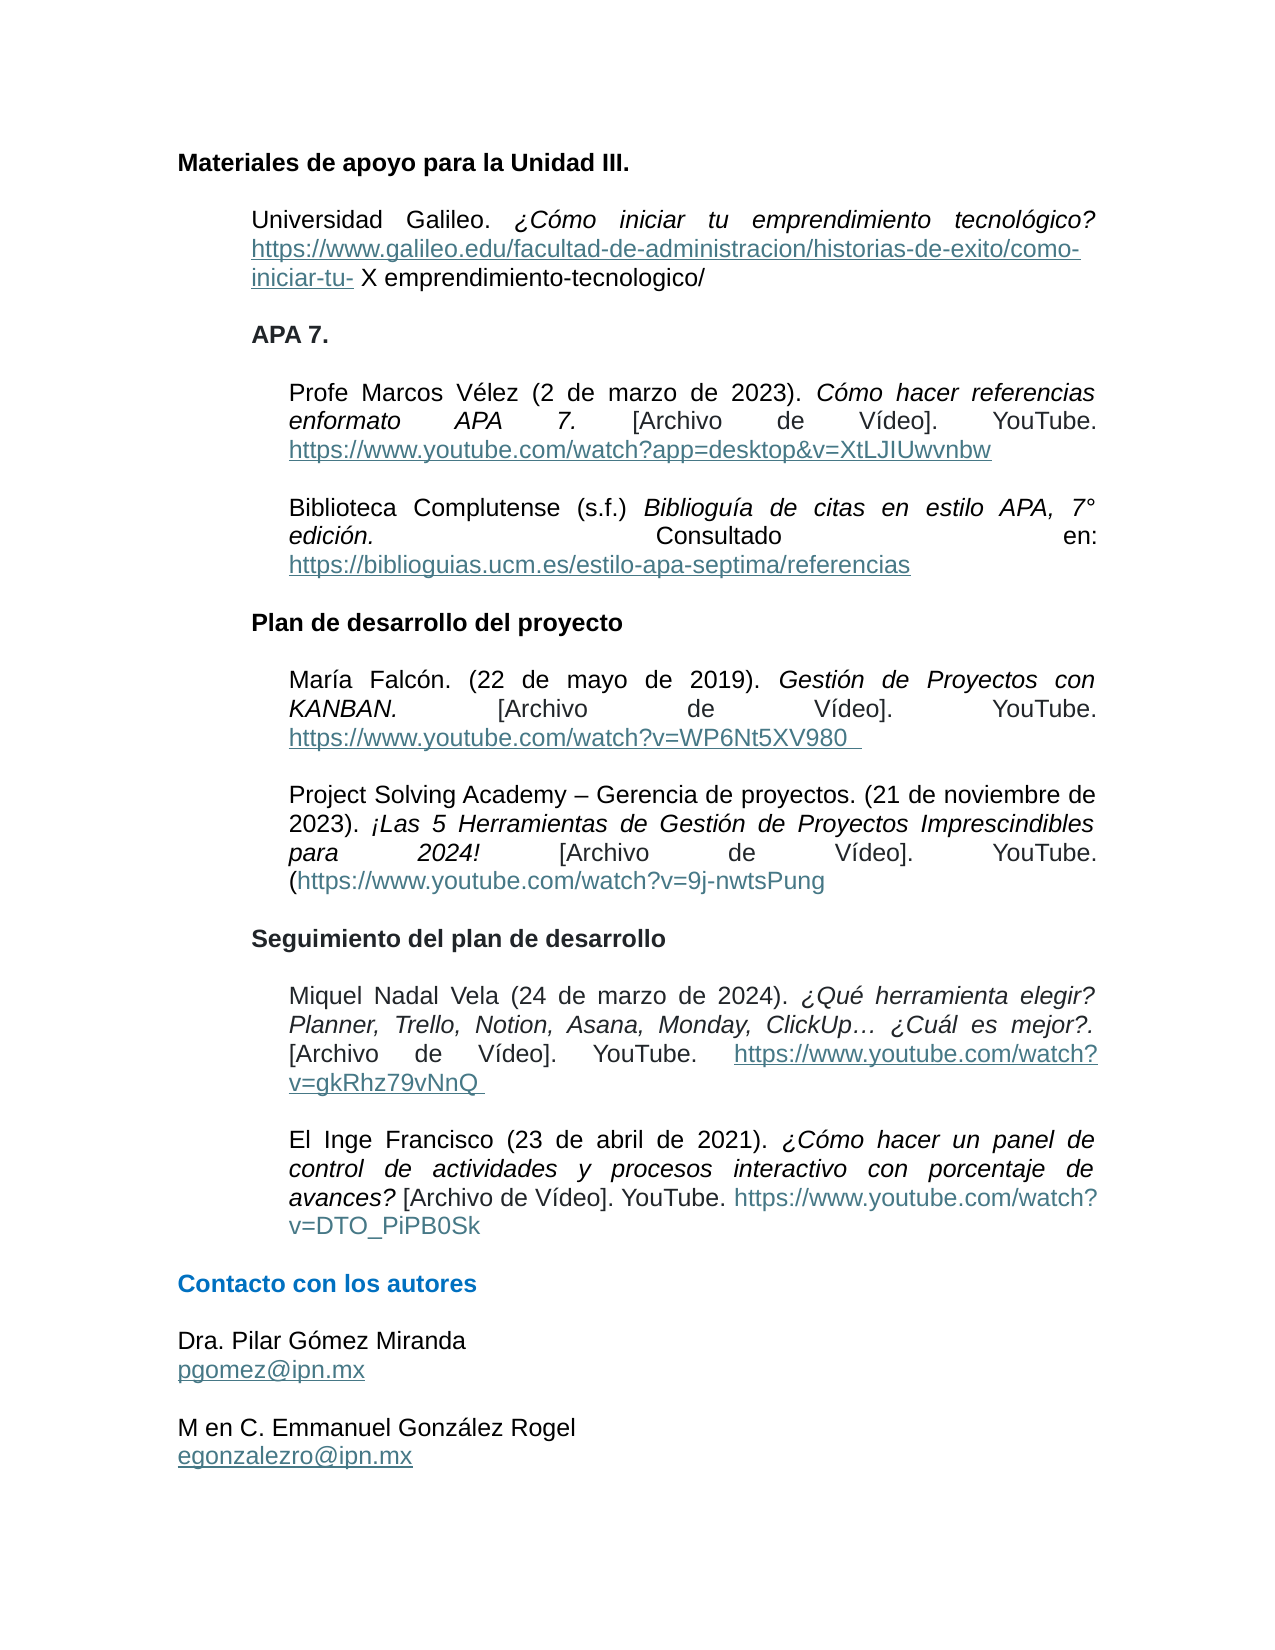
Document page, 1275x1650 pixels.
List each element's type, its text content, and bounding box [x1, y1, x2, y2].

text Biblioteca Complutense (s.f.) Biblioguía de citas en estilo APA, 7° edición. Consultado en: https://biblioguias.ucm.es/estilo-apa-septima/referencias [288, 493, 1098, 579]
text Materiales de apoyo para la Unidad III. [177, 148, 1098, 176]
text El Inge Francisco (23 de abril de 2021). ¿Cómo hacer un panel de control de actividades y procesos interactivo con porcentaje de avances? [Archivo de Vídeo]. YouTube. https://www.youtube.com/watch?v=DTO_PiPB0Sk [288, 1125, 1098, 1240]
list Profe Marcos Vélez (2 de marzo de 2023). Cómo hacer referencias enformato APA 7. [Archivo de Vídeo]. YouTube. https://www.youtube.com/watch?app=desktop&v=XtLJIUwvnbw [288, 378, 1098, 464]
text Project Solving Academy – Gerencia de proyectos. (21 de noviembre de 2023). ¡Las 5 Herramientas de Gestión de Proyectos Imprescindibles para 2024! [Archivo de Vídeo]. YouTube. (https://www.youtube.com/watch?v=9j-nwtsPung [288, 780, 1098, 895]
list María Falcón. (22 de mayo de 2019). Gestión de Proyectos con KANBAN. [Archivo de Vídeo]. YouTube. https://www.youtube.com/watch?v=WP6Nt5XV980 [288, 665, 1098, 751]
text Seguimiento del plan de desarrollo [251, 924, 1098, 953]
text APA 7. [251, 320, 1098, 349]
text Contacto con los autores [177, 1269, 1098, 1298]
text pgomez@ipn.mx [177, 1355, 1098, 1384]
text Plan de desarrollo del proyecto [251, 608, 1098, 636]
text Universidad Galileo. ¿Cómo iniciar tu emprendimiento tecnológico? https://www.galileo.edu/facultad-de-administracion/historias-de-exito/como-iniciar-tu- X emprendimiento-tecnologico/ [251, 205, 1098, 291]
list Miquel Nadal Vela (24 de marzo de 2024). ¿Qué herramienta elegir? Planner, Trello, Notion, Asana, Monday, ClickUp… ¿Cuál es mejor?. [Archivo de Vídeo]. YouTube. https://www.youtube.com/watch?v=gkRhz79vNnQ [288, 981, 1098, 1096]
text egonzalezro@ipn.mx [177, 1441, 1098, 1470]
text M en C. Emmanuel González Rogel [177, 1413, 1098, 1441]
text Dra. Pilar Gómez Miranda [177, 1326, 1098, 1355]
